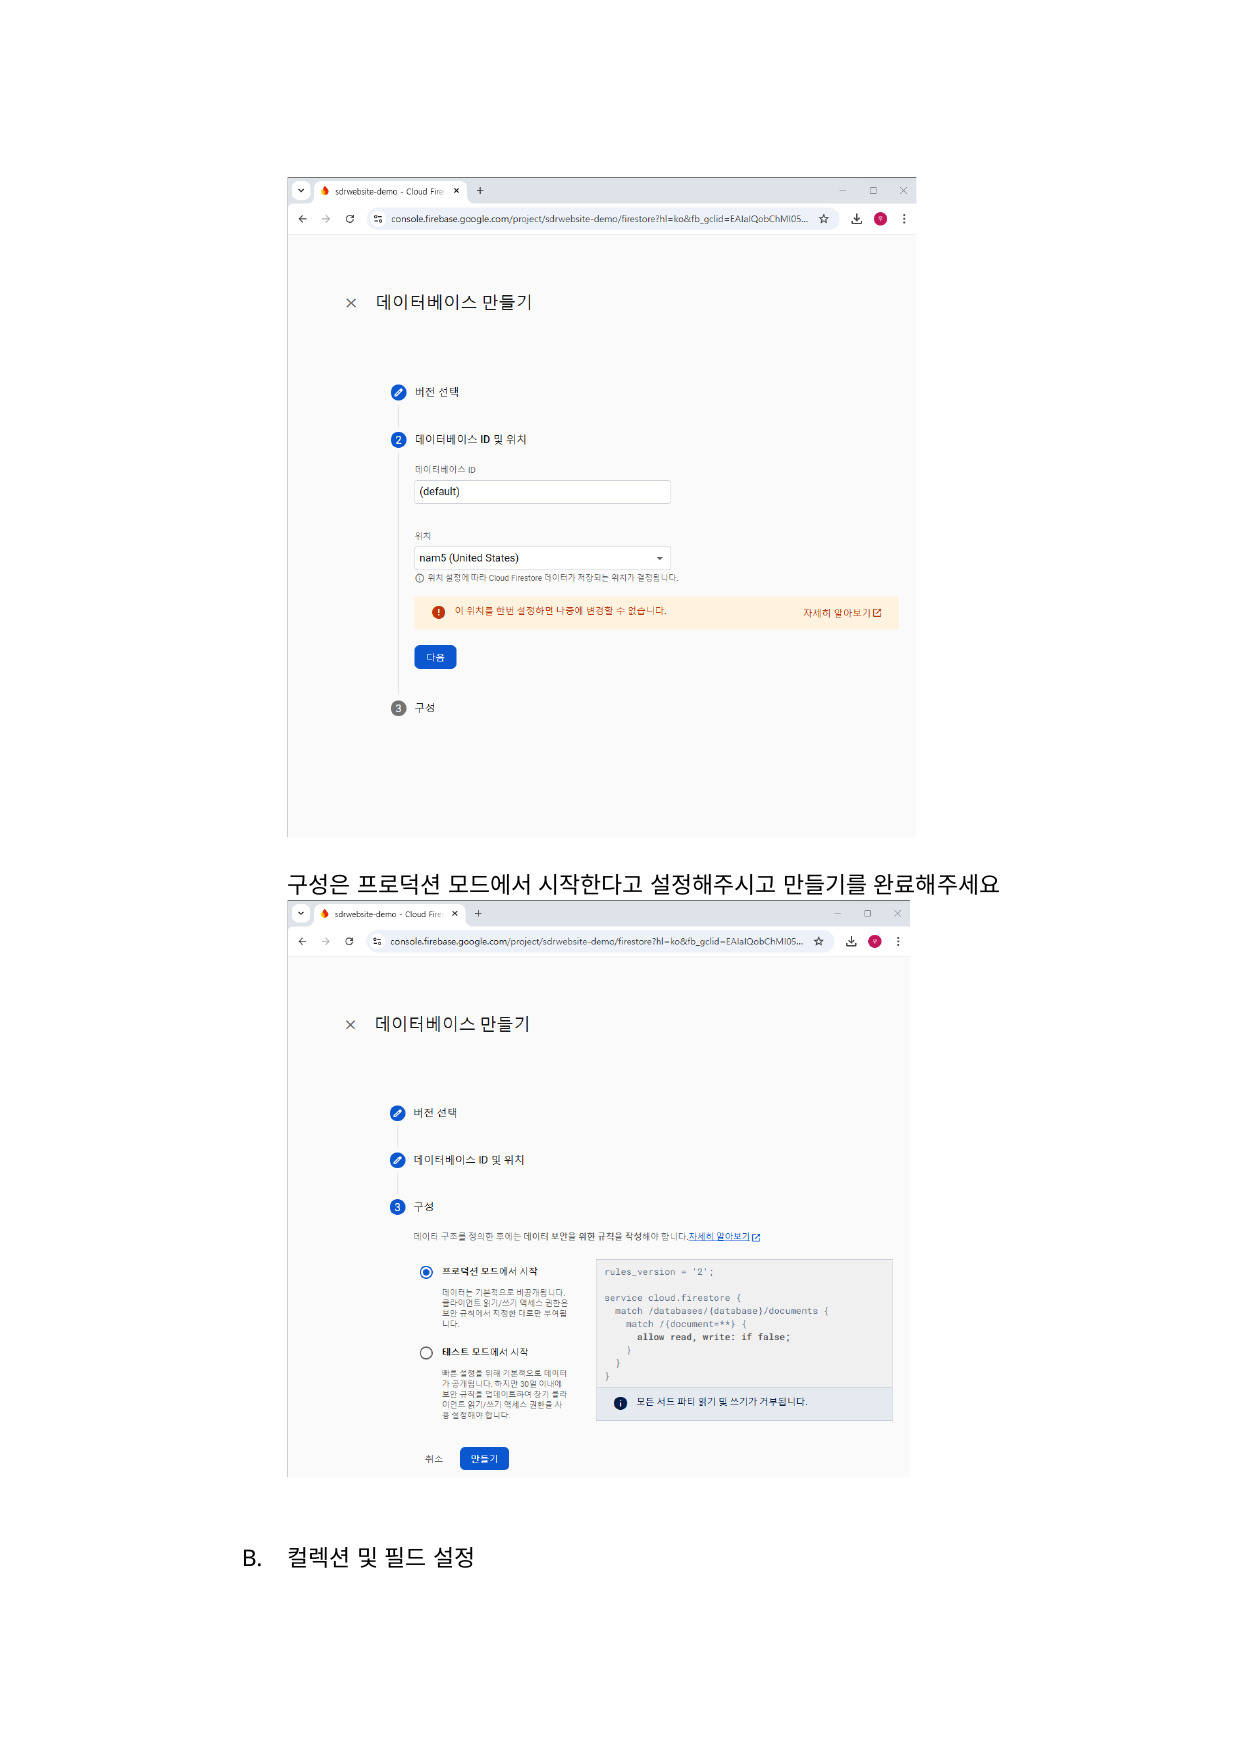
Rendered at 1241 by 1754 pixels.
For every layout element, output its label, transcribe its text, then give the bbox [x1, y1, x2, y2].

picture [287, 900, 911, 1477]
list 구성은 프로덕션 모드에서 시작한다고 설정해주시고 만들기를 완료해주세요 [287, 867, 1090, 901]
picture [287, 177, 917, 837]
list 컬렉션 및 필드 설정 [242, 1539, 1090, 1573]
